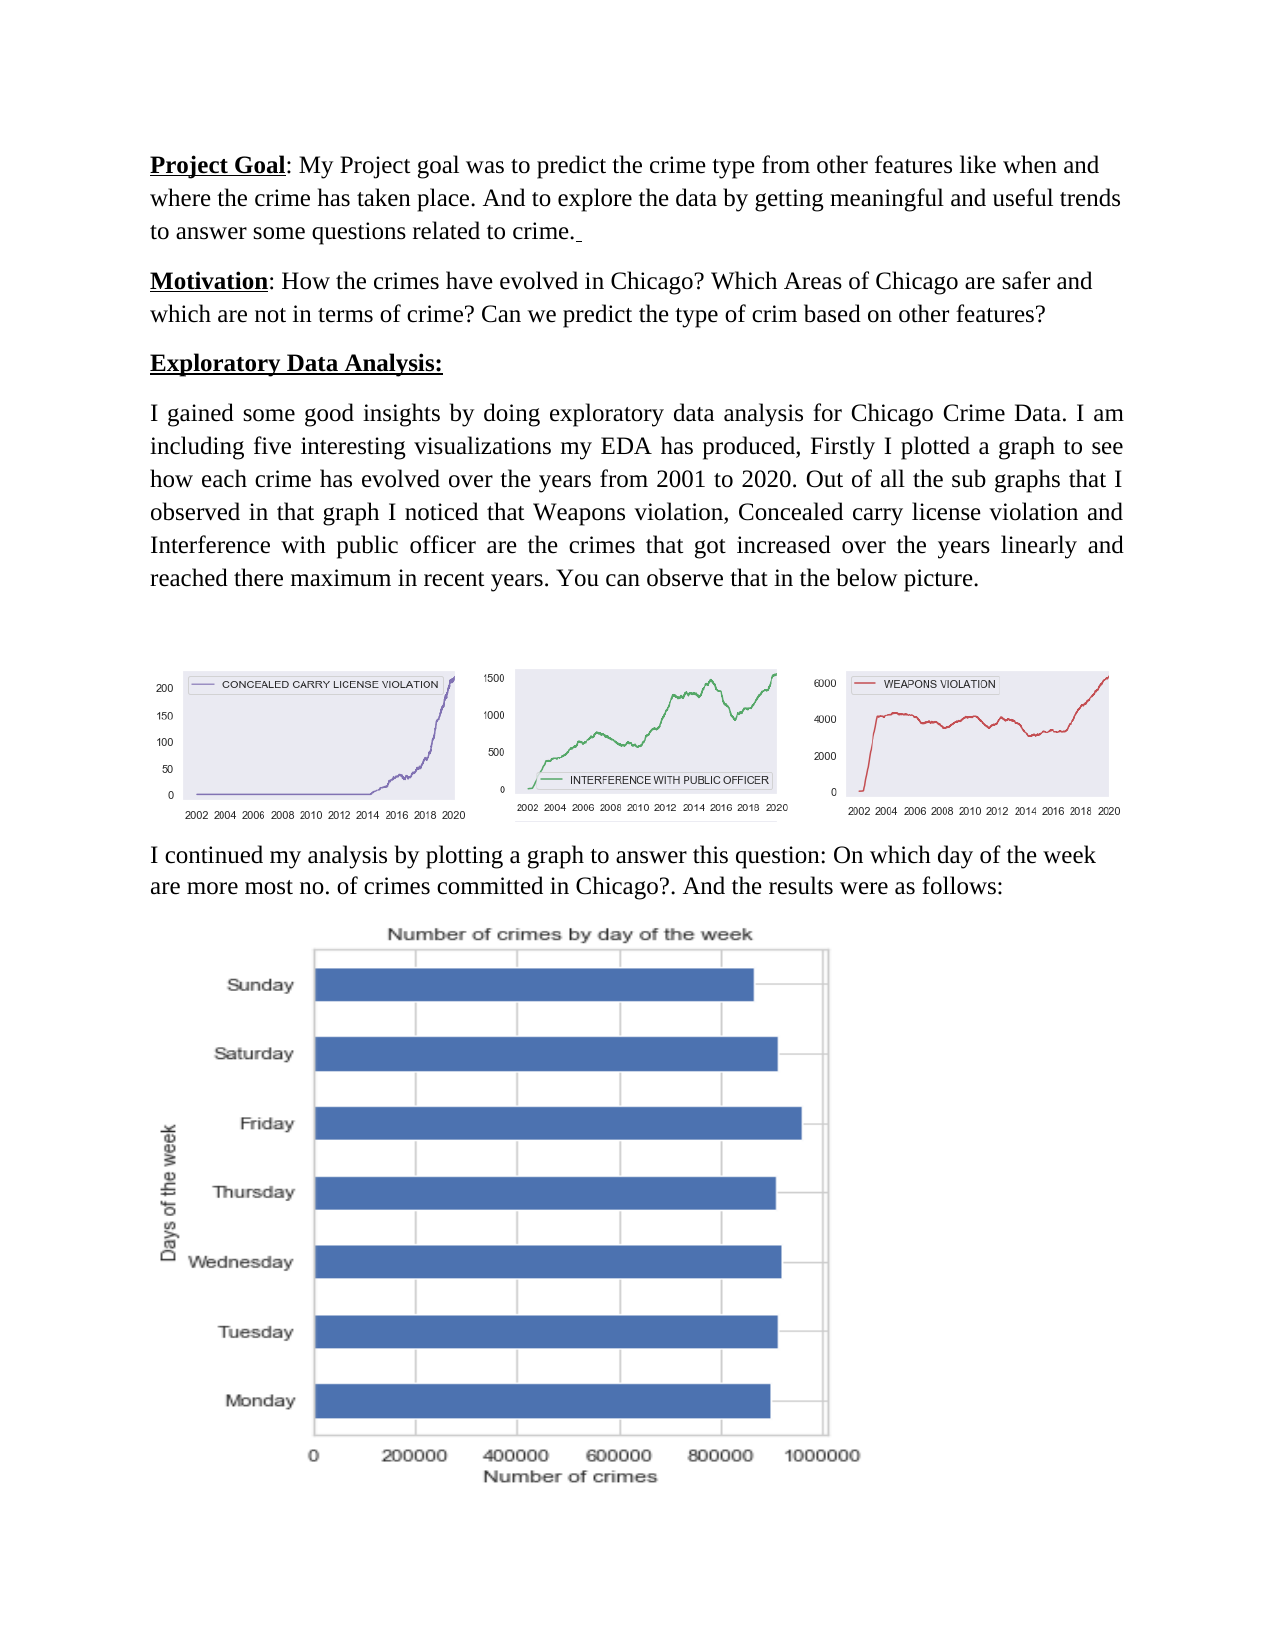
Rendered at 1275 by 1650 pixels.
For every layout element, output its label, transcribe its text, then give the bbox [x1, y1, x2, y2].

text Motivation: How the crimes have evolved in Chicago? Which Areas of Chicago are safer and which are not in terms of crime? Can we predict the type of crim based on other features? [150, 266, 1125, 327]
picture [150, 918, 873, 1496]
text I continued my analysis by plotting a graph to answer this question: On which day of the week are more most no. of crimes committed in Chicago?. And the results were as follows: [150, 840, 1125, 900]
text Exploratory Data Analysis: [150, 348, 1125, 377]
text I gained some good insights by doing exploratory data analysis for Chicago Crime Data. I am including five interesting visualizations my EDA has produced, Firstly I plotted a graph to see how each crime has evolved over the years from 2001 to 2020. Out of all the sub graphs that I observed in that graph I noticed that Weapons violation, Concealed carry license violation and Interference with public officer are the crimes that got increased over the years linearly and reached there maximum in recent years. You can observe that in the below picture. [150, 398, 1125, 592]
text Project Goal: My Project goal was to predict the crime type from other features like when and where the crime has taken place. And to explore the data by getting meaningful and useful trends to answer some questions related to crime. [150, 150, 1125, 245]
picture [150, 659, 1122, 822]
